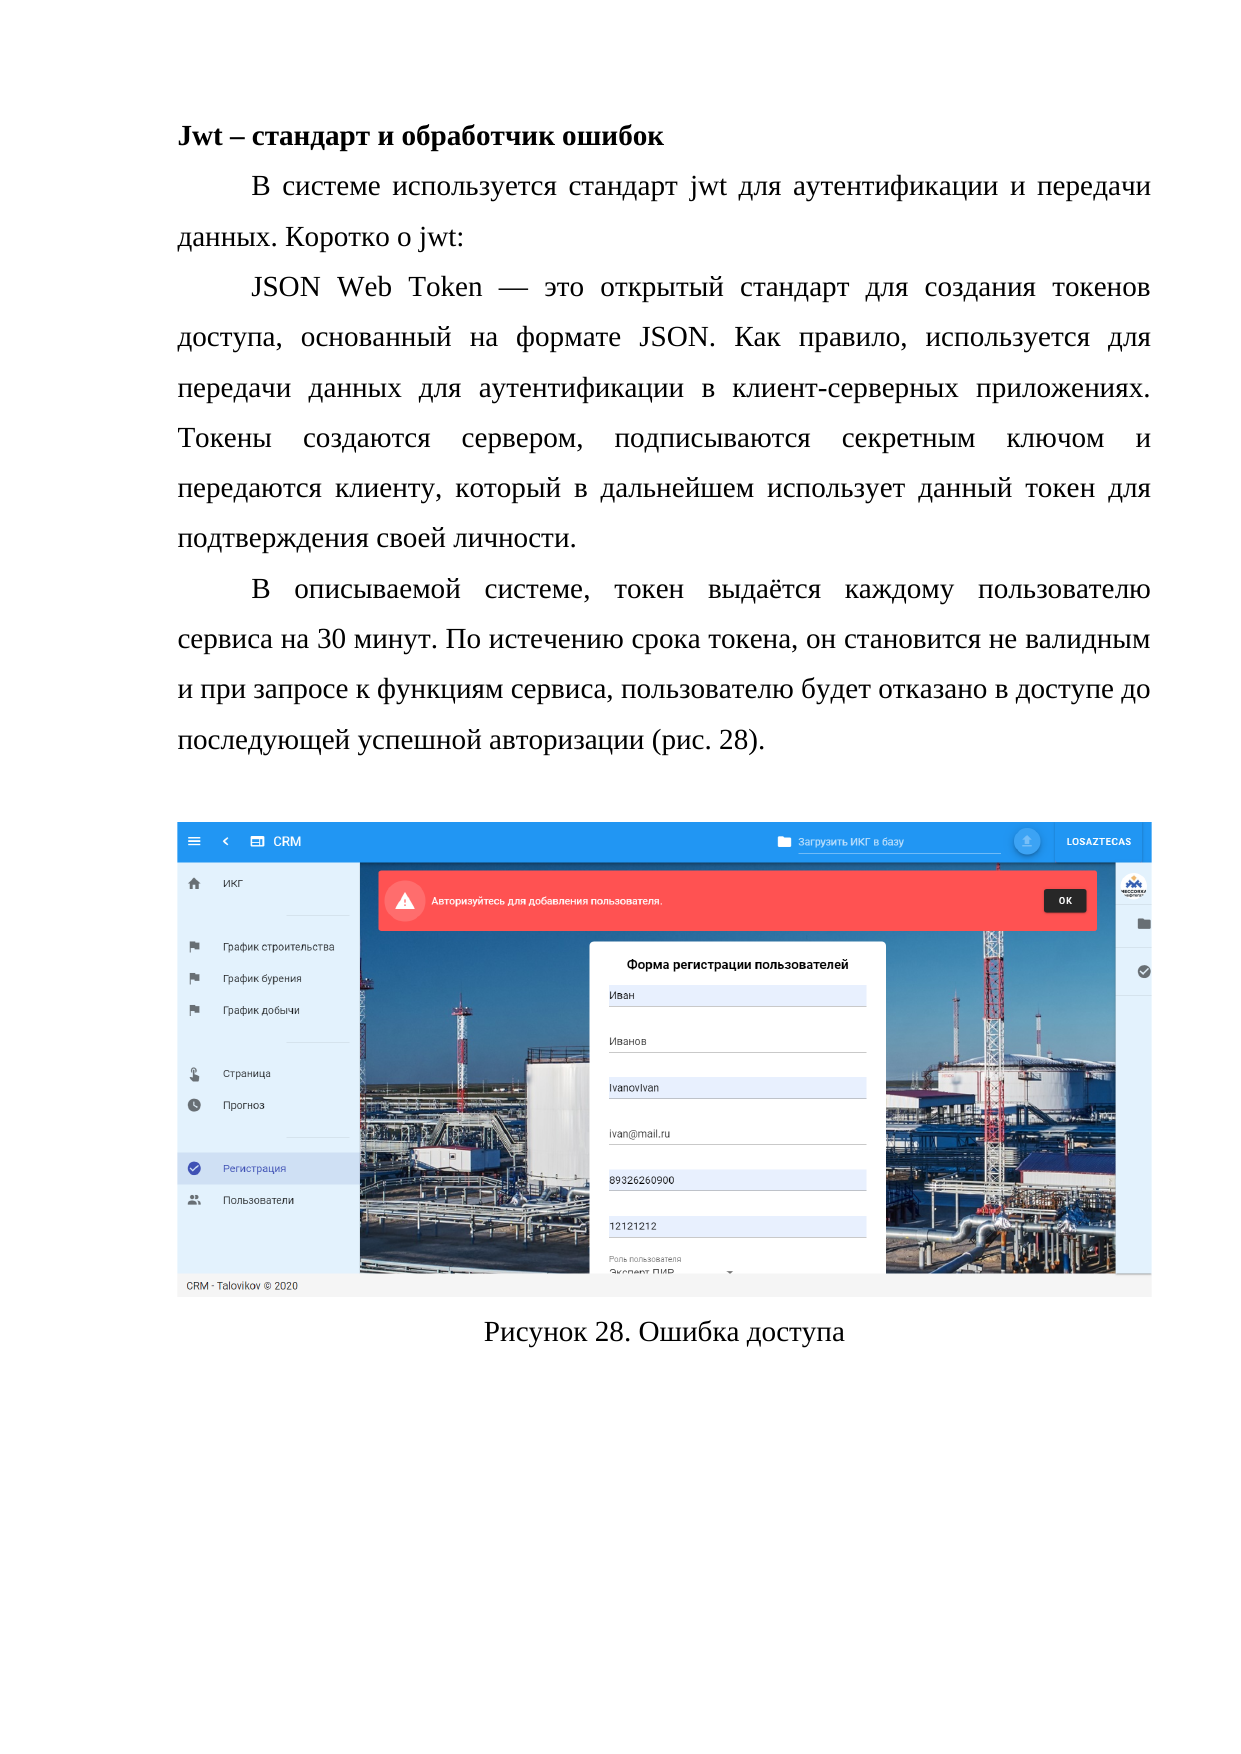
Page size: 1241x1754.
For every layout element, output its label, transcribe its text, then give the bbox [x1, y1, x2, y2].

text Jwt – стандарт и обработчик ошибок [177, 118, 1152, 152]
picture [177, 822, 1152, 1297]
text В описываемой системе, токен выдаётся каждому пользователю сервиса на 30 минут. По истечению срока токена, он становится не валидным и при запросе к функциям сервиса, пользователю будет отказано в доступе до последующей успешной авторизации (рис. 28). [177, 571, 1152, 755]
text JSON Web Token — это открытый стандарт для создания токенов доступа, основанный на формате JSON. Как правило, используется для передачи данных для аутентификации в клиент-серверных приложениях. Токены создаются сервером, подписываются секретным ключом и передаются клиенту, который в дальнейшем использует данный токен для подтверждения своей личности. [177, 269, 1152, 554]
text Рисунок 28. Ошибка доступа [177, 1314, 1152, 1347]
text В системе используется стандарт jwt для аутентификации и передачи данных. Коротко о jwt: [177, 168, 1152, 252]
